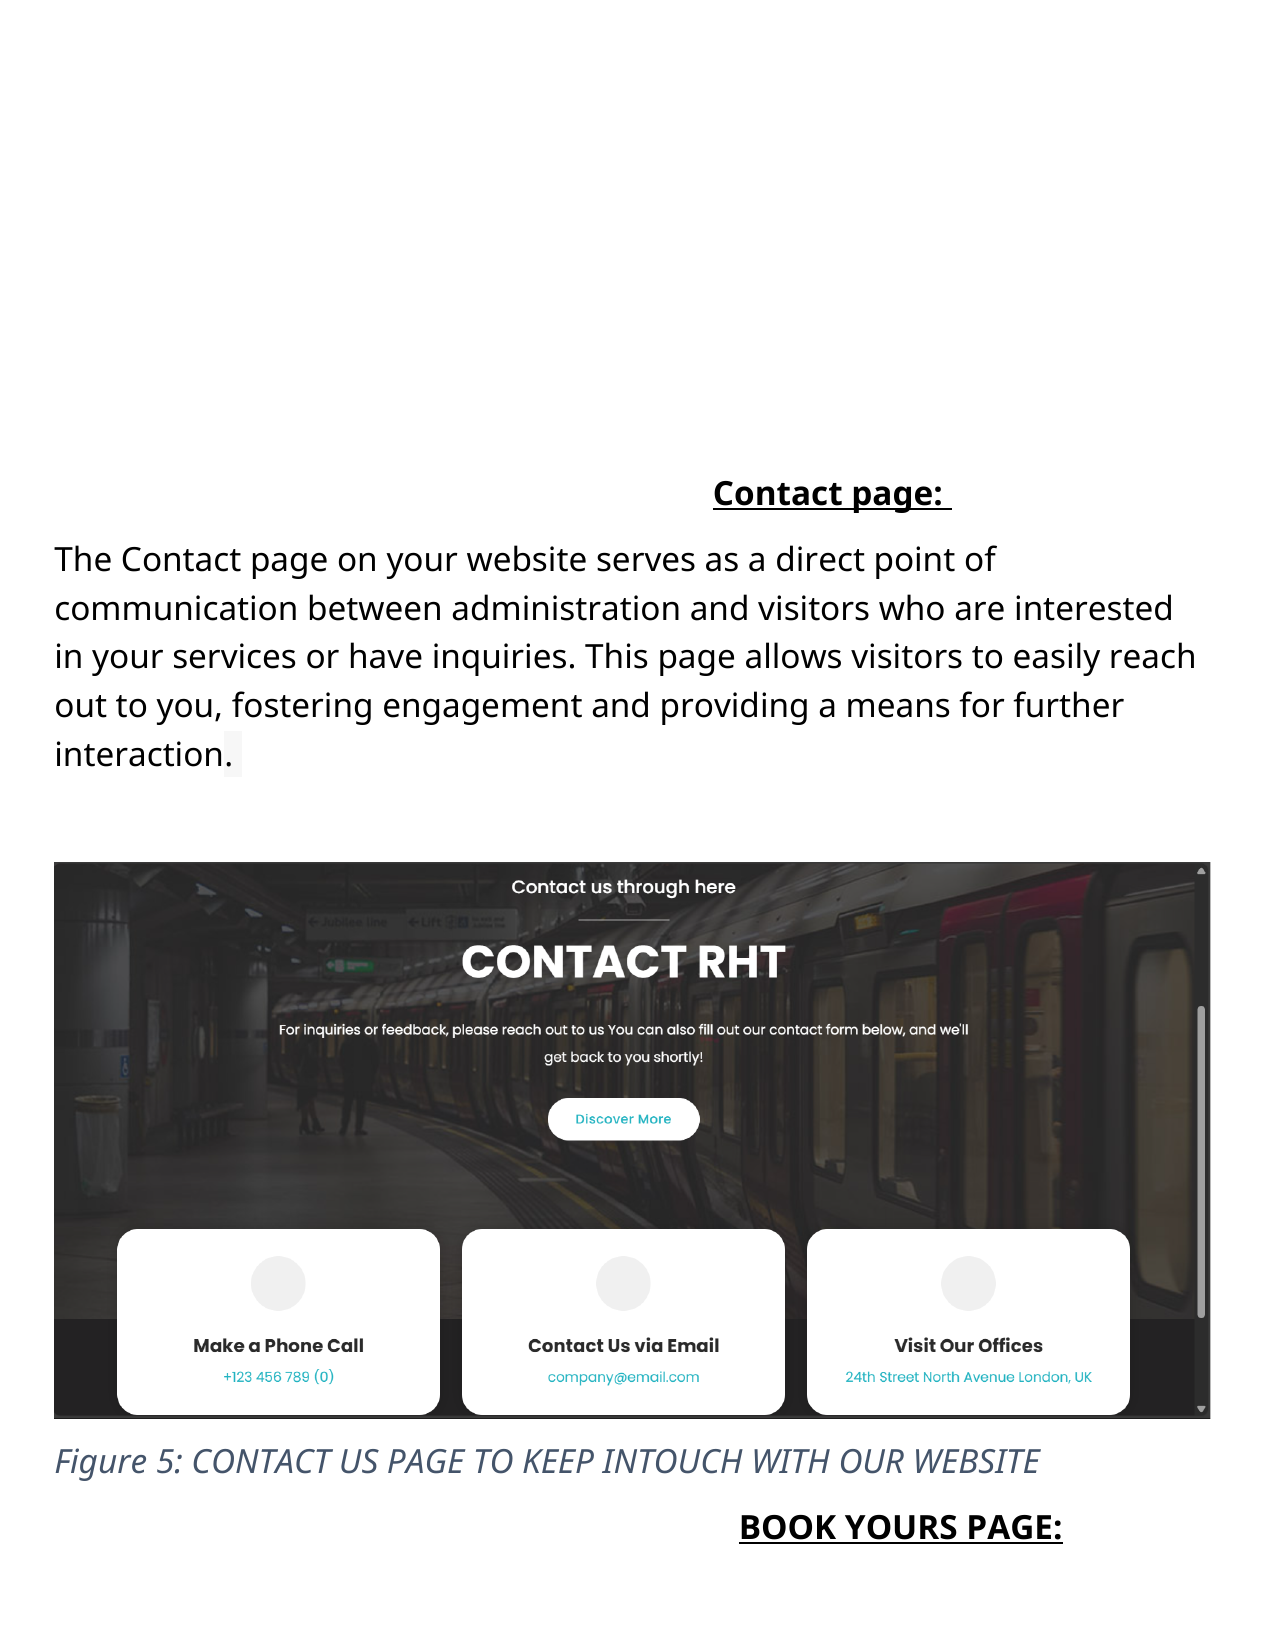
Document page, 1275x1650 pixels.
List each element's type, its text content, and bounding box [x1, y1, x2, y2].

picture [54, 862, 1211, 1419]
text Contact page: [54, 470, 1210, 515]
text BOOK YOURS PAGE: [54, 1504, 1210, 1549]
text The Contact page on your website serves as a direct point of communication between administration and visitors who are interested in your services or have inquiries. This page allows visitors to easily reach out to you, fostering engagement and providing a means for further interaction. [54, 535, 1210, 777]
text Figure 5: CONTACT US PAGE TO KEEP INTOUCH WITH OUR WEBSITE [54, 1437, 1210, 1483]
